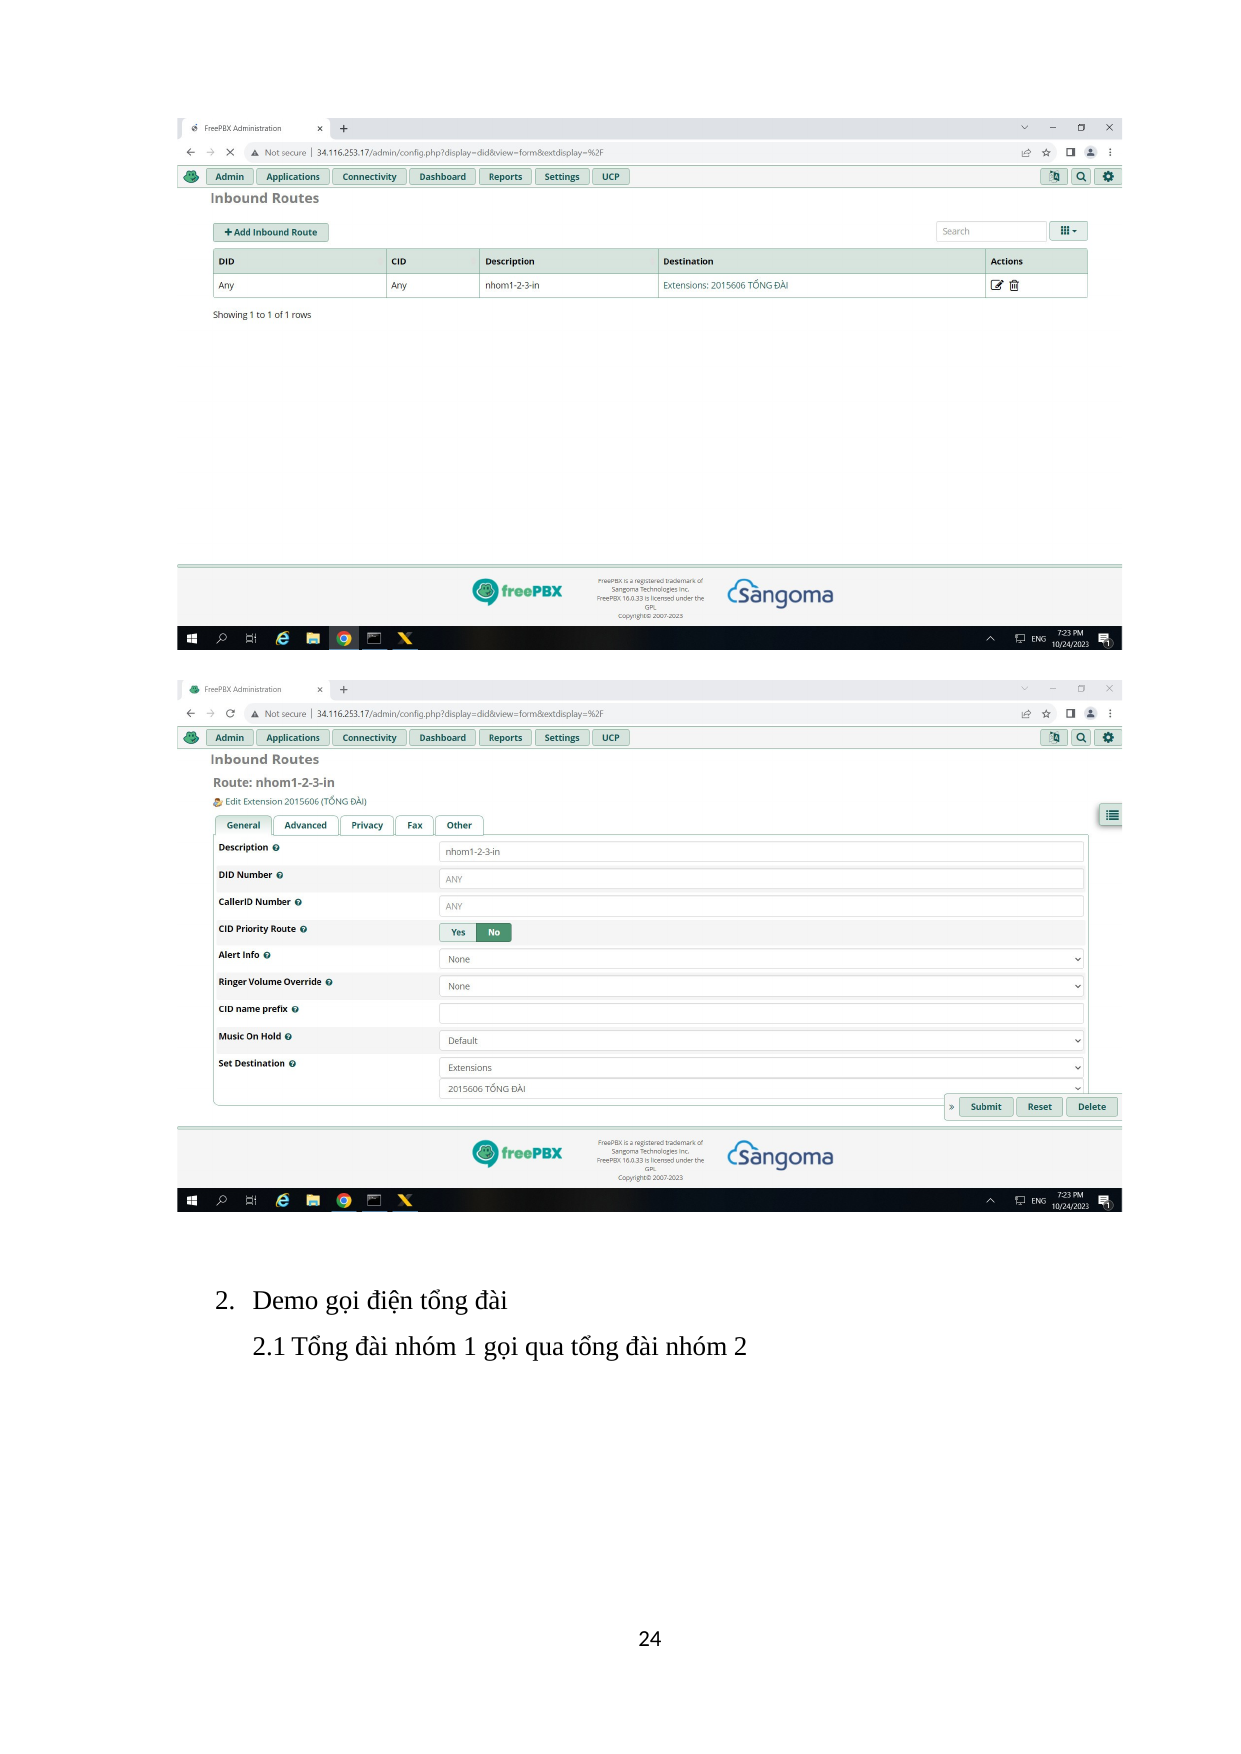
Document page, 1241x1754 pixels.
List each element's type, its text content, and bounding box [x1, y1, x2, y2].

picture [177, 680, 1123, 1212]
picture [177, 118, 1123, 650]
list Demo gọi điện tổng đài [215, 1284, 1122, 1315]
list Tổng đài nhóm 1 gọi qua tổng đài nhóm 2 [252, 1331, 1122, 1362]
